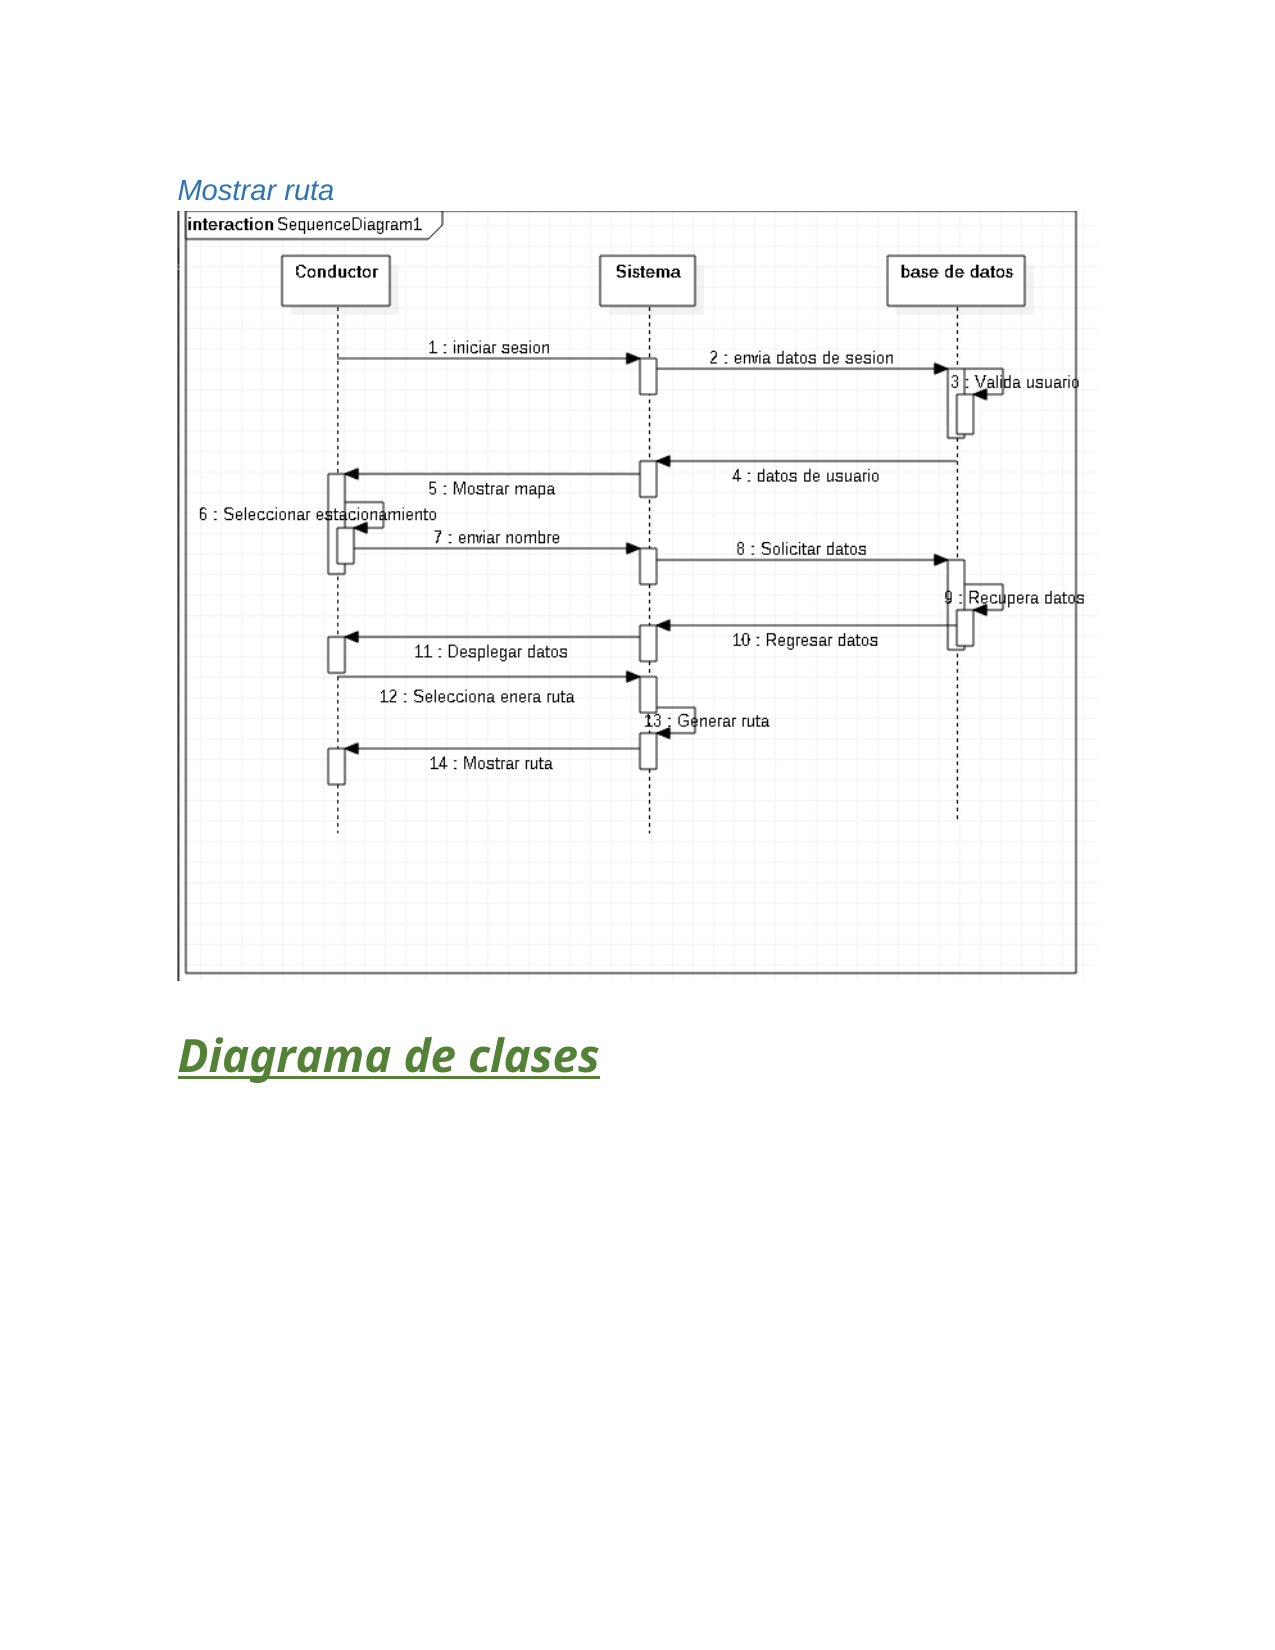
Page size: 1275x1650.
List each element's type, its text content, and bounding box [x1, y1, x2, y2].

text Diagrama de clases [177, 1023, 1098, 1085]
picture [177, 211, 1098, 981]
text Mostrar ruta [177, 173, 1098, 211]
